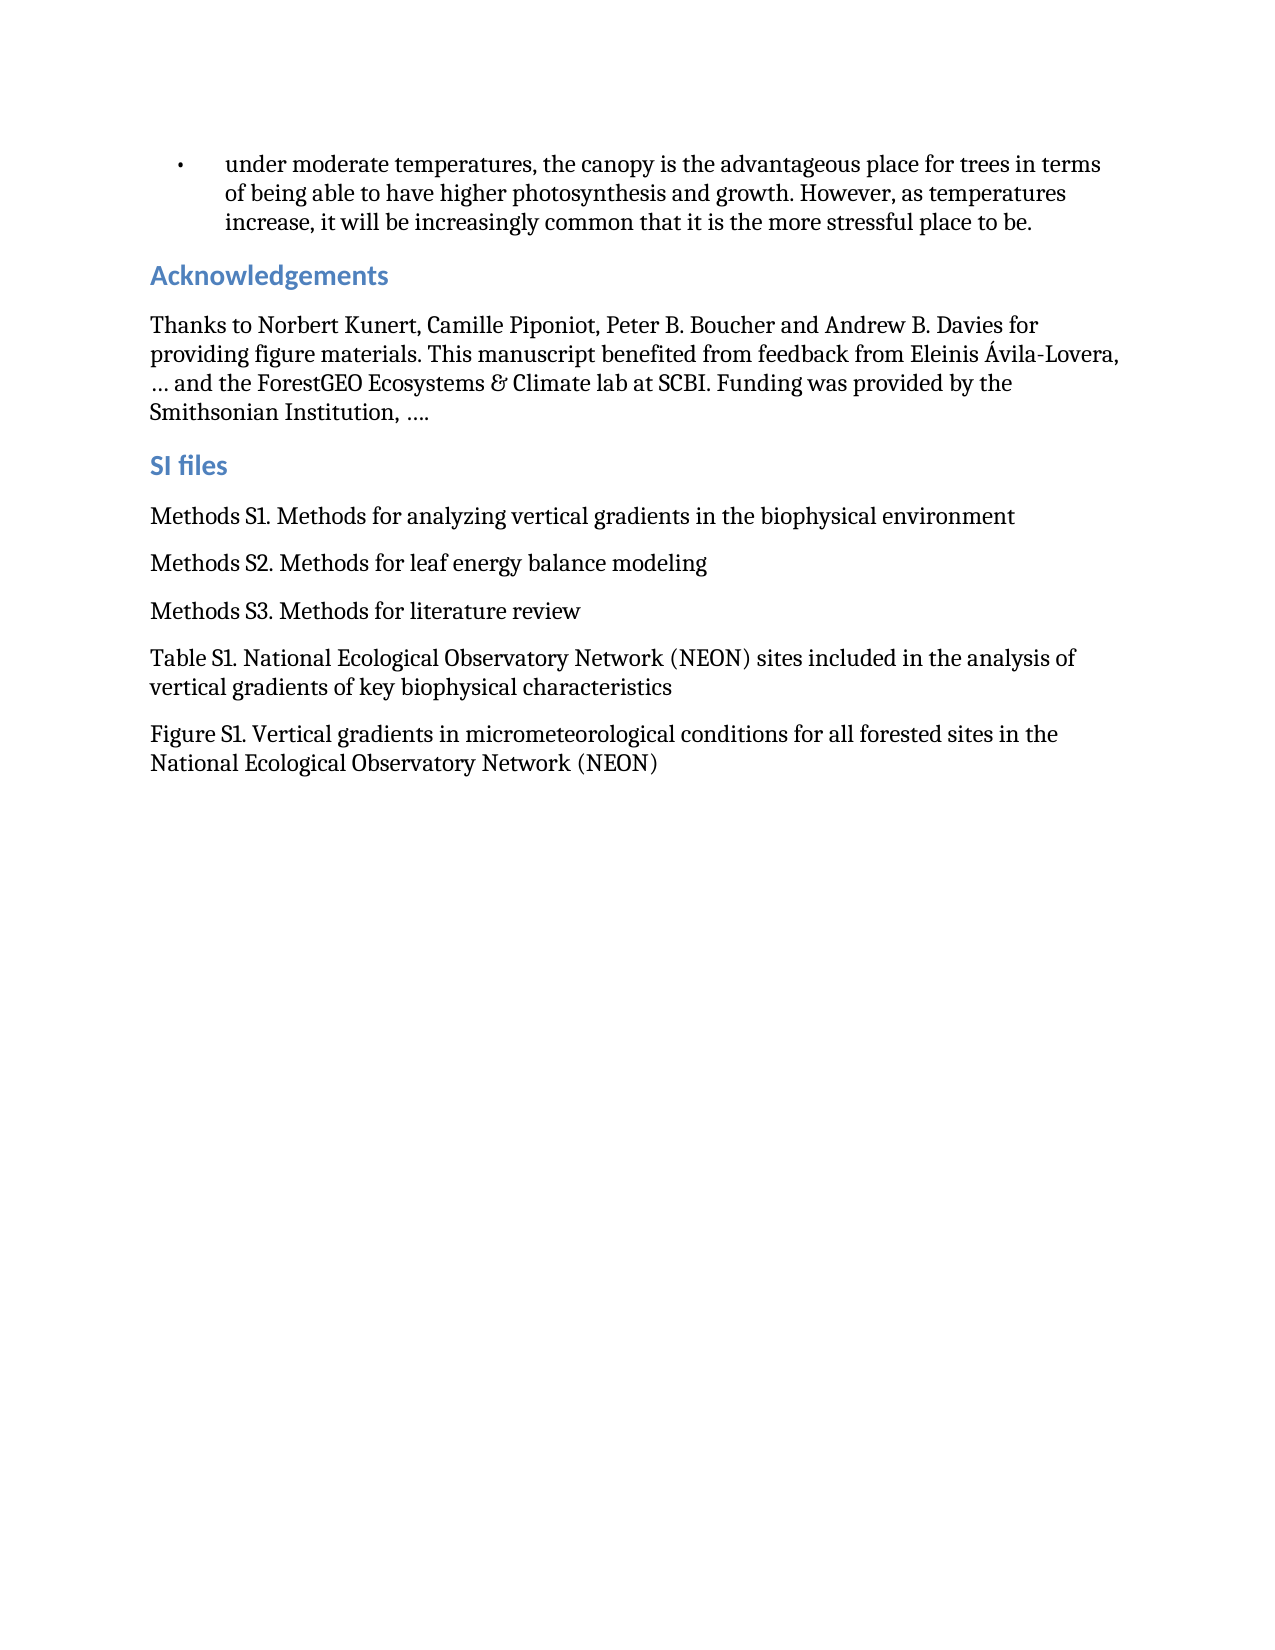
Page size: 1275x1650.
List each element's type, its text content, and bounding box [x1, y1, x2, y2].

text Thanks to Norbert Kunert, Camille Piponiot, Peter B. Boucher and Andrew B. Davies for providing figure materials. This manuscript benefited from feedback from Eleinis Ávila-Lovera, … and the ForestGEO Ecosystems & Climate lab at SCBI. Funding was provided by the Smithsonian Institution, …. [150, 311, 1125, 426]
text Table S1. National Ecological Observatory Network (NEON) sites included in the analysis of vertical gradients of key biophysical characteristics [150, 644, 1125, 702]
subtitle SI files [150, 447, 1125, 483]
text Methods S2. Methods for leaf energy balance modeling [150, 549, 1125, 578]
text Methods S1. Methods for analyzing vertical gradients in the biophysical environment [150, 502, 1125, 530]
list under moderate temperatures, the canopy is the advantageous place for trees in terms of being able to have higher photosynthesis and growth. However, as temperatures increase, it will be increasingly common that it is the more stressful place to be. [175, 150, 1125, 236]
subtitle Acknowledgements [150, 257, 1125, 293]
text Figure S1. Vertical gradients in micrometeorological conditions for all forested sites in the National Ecological Observatory Network (NEON) [150, 720, 1125, 778]
text Methods S3. Methods for literature review [150, 597, 1125, 625]
